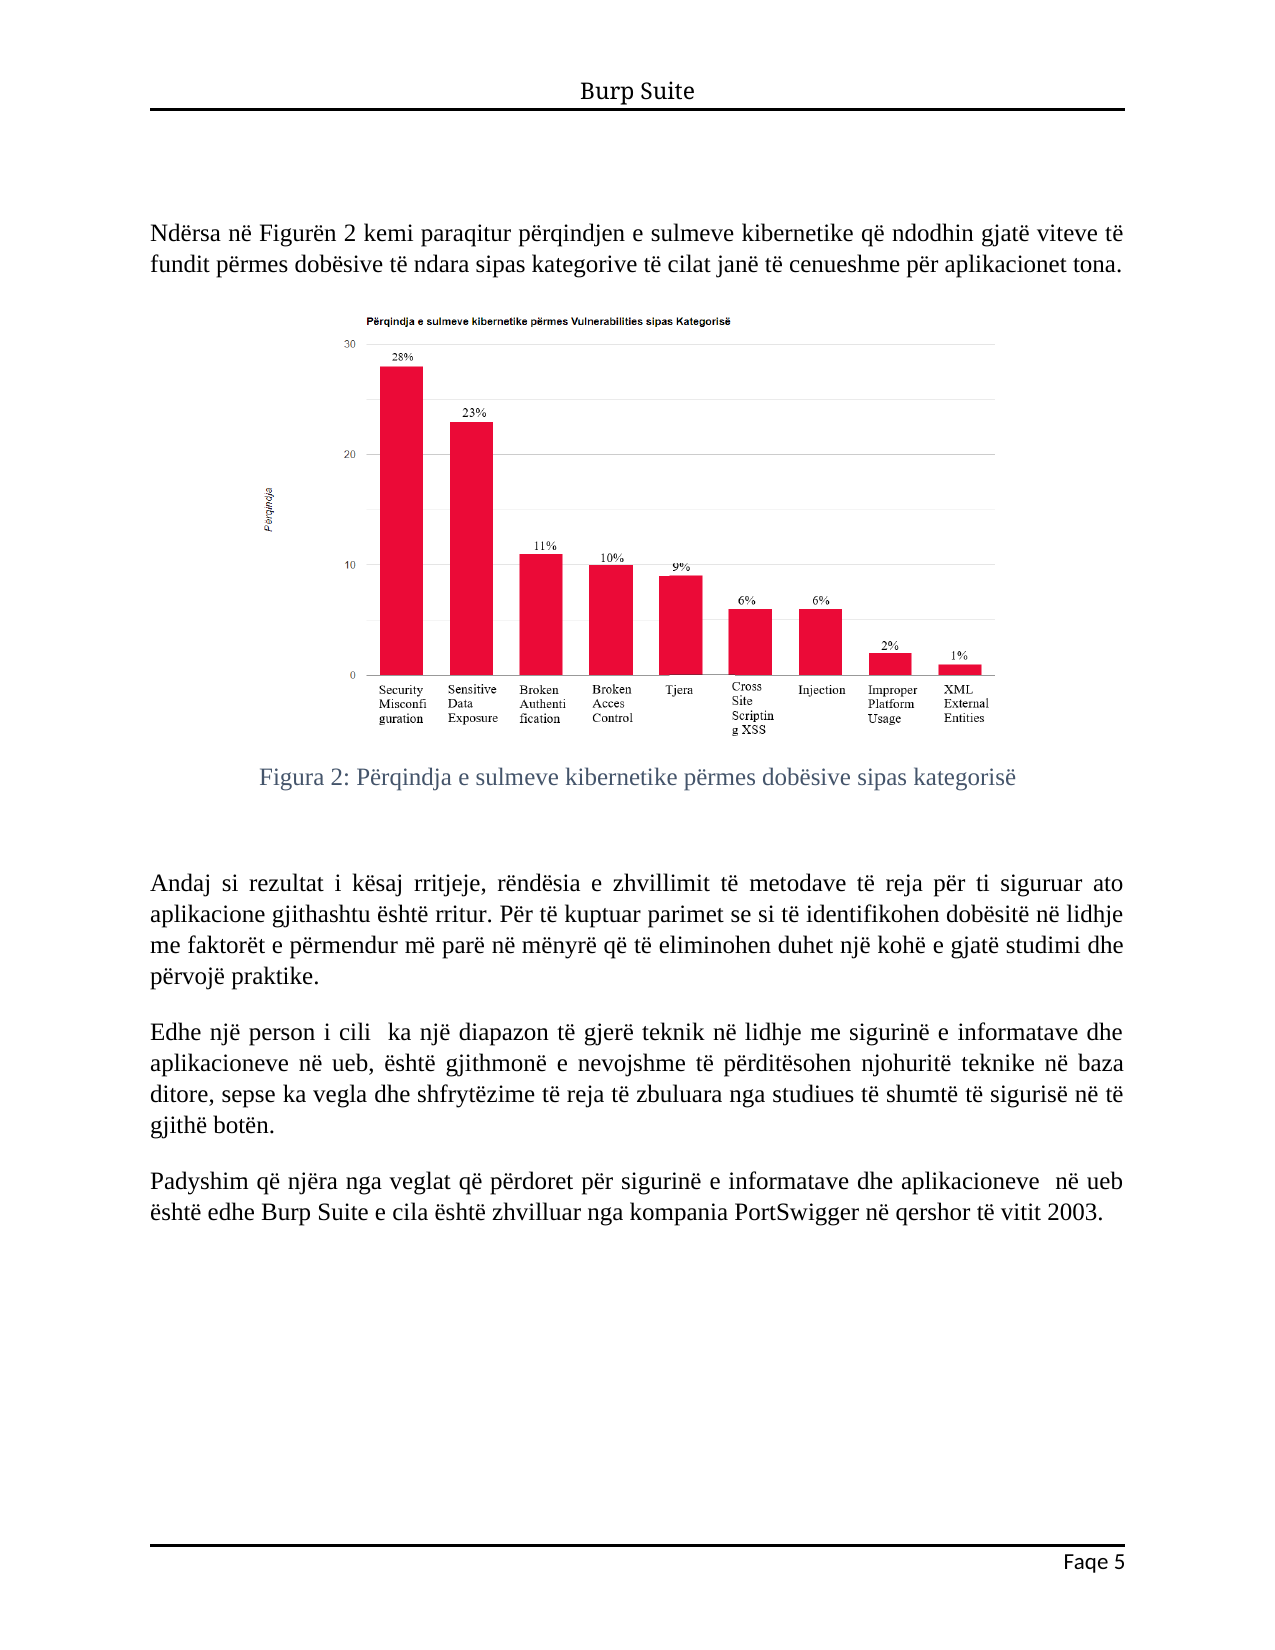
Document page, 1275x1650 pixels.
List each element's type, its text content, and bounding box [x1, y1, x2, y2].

text Padyshim që njëra nga veglat që përdoret për sigurinë e informatave dhe aplikacioneve në ueb është edhe Burp Suite e cila është zhvilluar nga kompania PortSwigger në qershor të vitit 2003. [150, 1166, 1125, 1226]
text Andaj si rezultat i kësaj rritjeje, rëndësia e zhvillimit të metodave të reja për ti siguruar ato aplikacione gjithashtu është rritur. Për të kuptuar parimet se si të identifikohen dobësitë në lidhje me faktorët e përmendur më parë në mënyrë që të eliminohen duhet një kohë e gjatë studimi dhe përvojë praktike. [150, 868, 1125, 990]
text Edhe një person i cili ka një diapazon të gjerë teknik në lidhje me sigurinë e informatave dhe aplikacioneve në ueb, është gjithmonë e nevojshme të përditësohen njohuritë teknike në baza ditore, sepse ka vegla dhe shfrytëzime të reja të zbuluara nga studiues të shumtë të sigurisë në të gjithë botën. [150, 1017, 1125, 1139]
text Ndërsa në Figurën 2 kemi paraqitur përqindjen e sulmeve kibernetike që ndodhin gjatë viteve të fundit përmes dobësive të ndara sipas kategorive të cilat janë të cenueshme për aplikacionet tona. [150, 218, 1125, 278]
picture [256, 305, 1019, 736]
text Figura 2: Përqindja e sulmeve kibernetike përmes dobësive sipas kategorisë [150, 762, 1125, 791]
